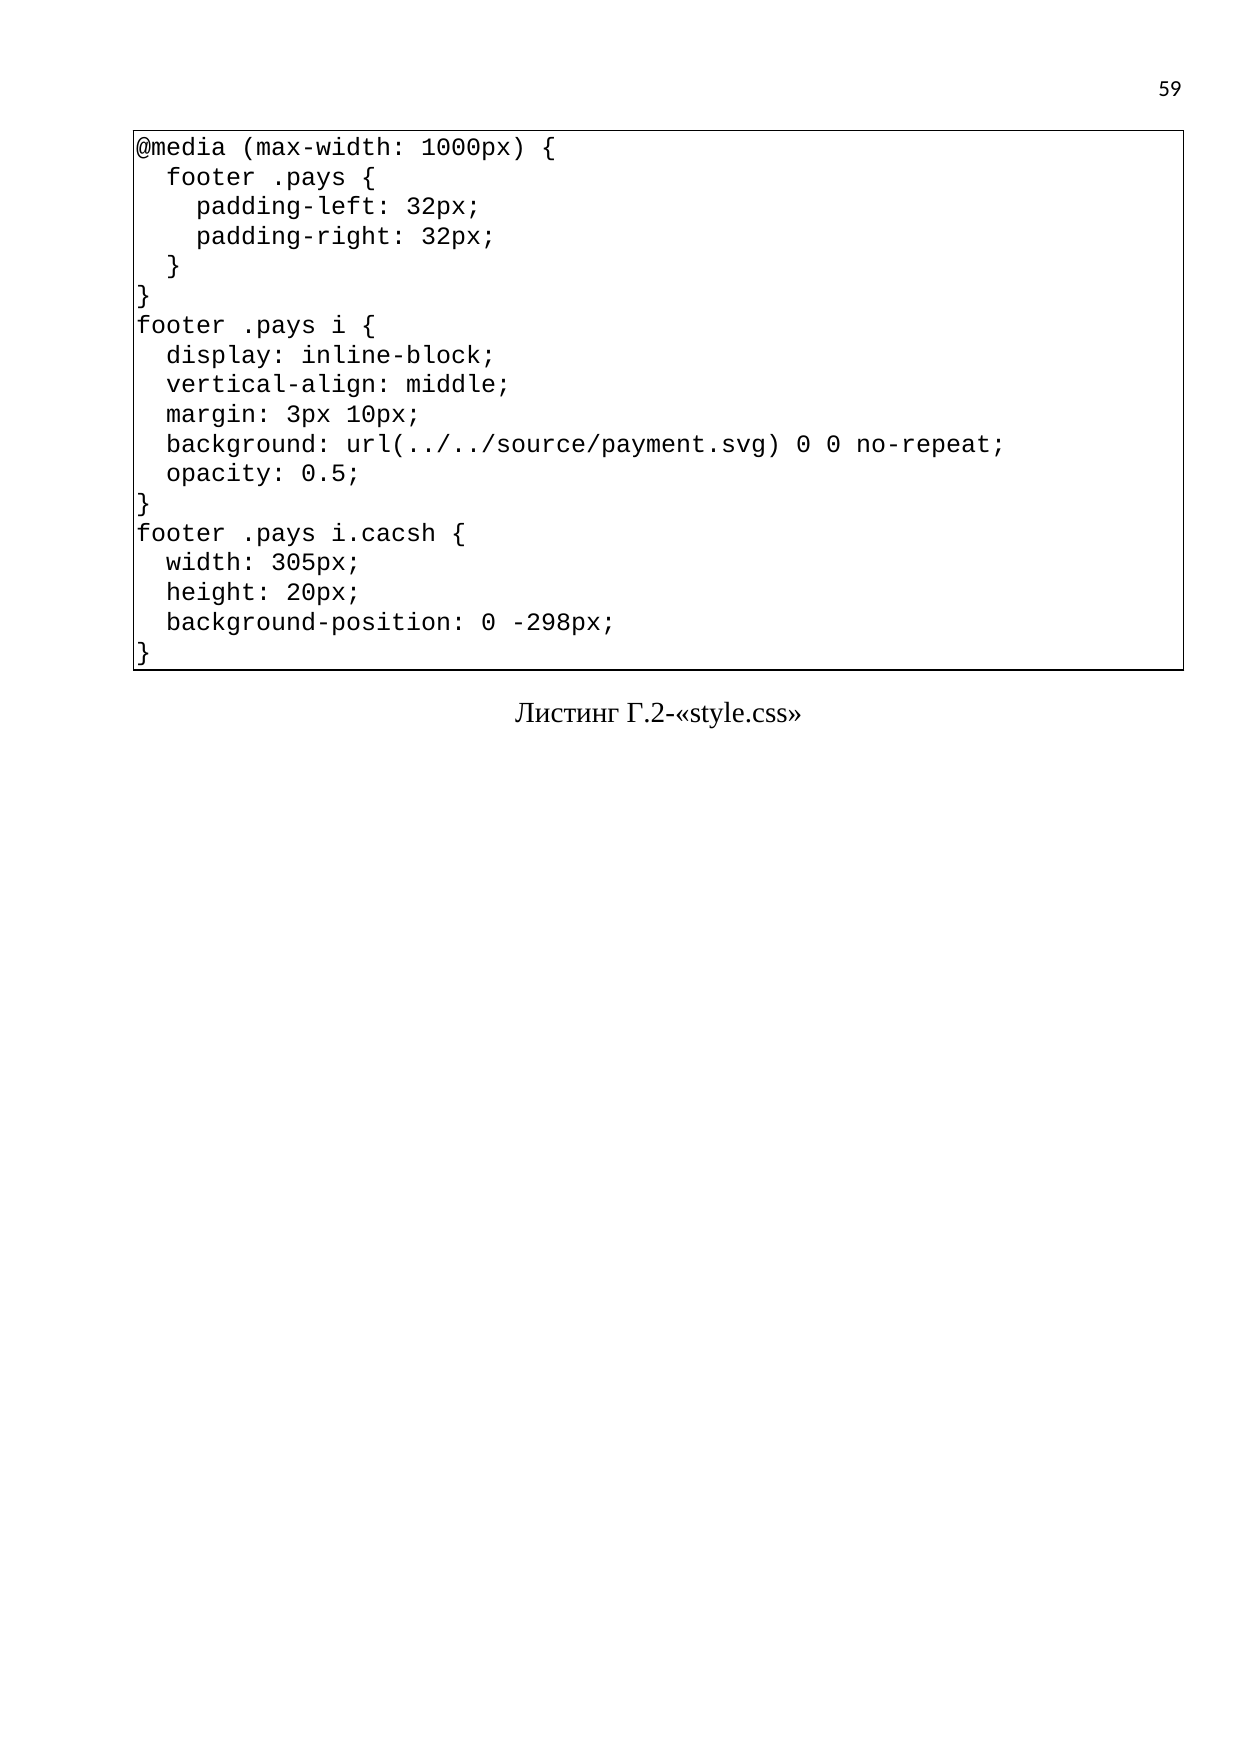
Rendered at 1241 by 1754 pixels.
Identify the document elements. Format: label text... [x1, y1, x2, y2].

text Листинг Г.2-«style.css» [136, 696, 1181, 729]
text padding-left: 32px; [136, 192, 1181, 222]
text height: 20px; [136, 578, 1181, 608]
text background: url(../../source/payment.svg) 0 0 no-repeat; [136, 430, 1181, 459]
text vertical-align: middle; [136, 371, 1181, 400]
text } [134, 634, 1183, 669]
text } [136, 489, 1181, 519]
text width: 305px; [136, 549, 1181, 578]
text background-position: 0 -298px; [136, 608, 1181, 634]
text margin: 3px 10px; [136, 400, 1181, 430]
text footer .pays i.cacsh { [136, 519, 1181, 549]
text opacity: 0.5; [136, 459, 1181, 489]
text display: inline-block; [136, 341, 1181, 371]
text footer .pays i { [136, 311, 1181, 341]
text padding-right: 32px; [136, 222, 1181, 252]
text footer .pays { [136, 163, 1181, 192]
text } [136, 252, 1181, 281]
text } [136, 281, 1181, 311]
text @media (max-width: 1000px) { [134, 131, 1183, 163]
